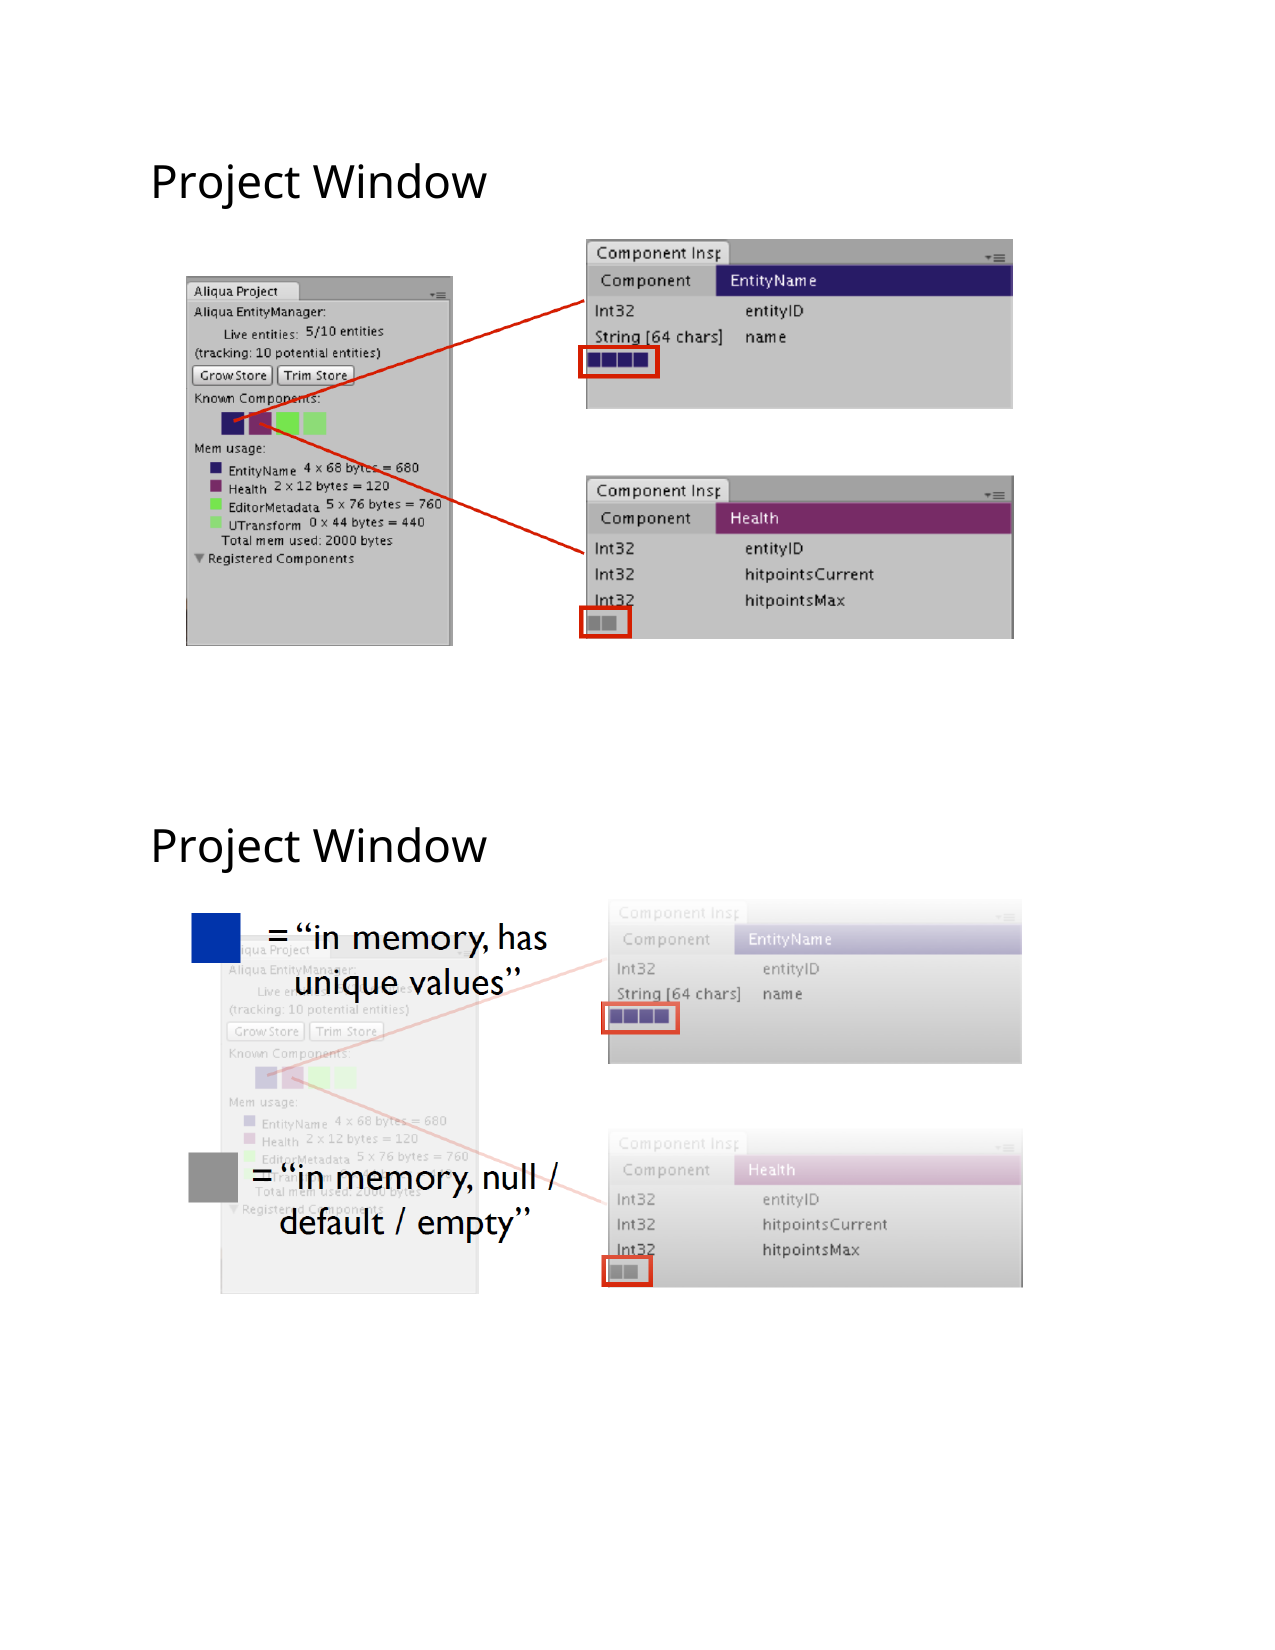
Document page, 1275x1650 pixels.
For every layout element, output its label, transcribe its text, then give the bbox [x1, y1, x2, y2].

picture [150, 212, 1050, 689]
text Project Window [150, 814, 1125, 876]
text Project Window [150, 150, 1125, 212]
picture [150, 876, 1050, 1335]
